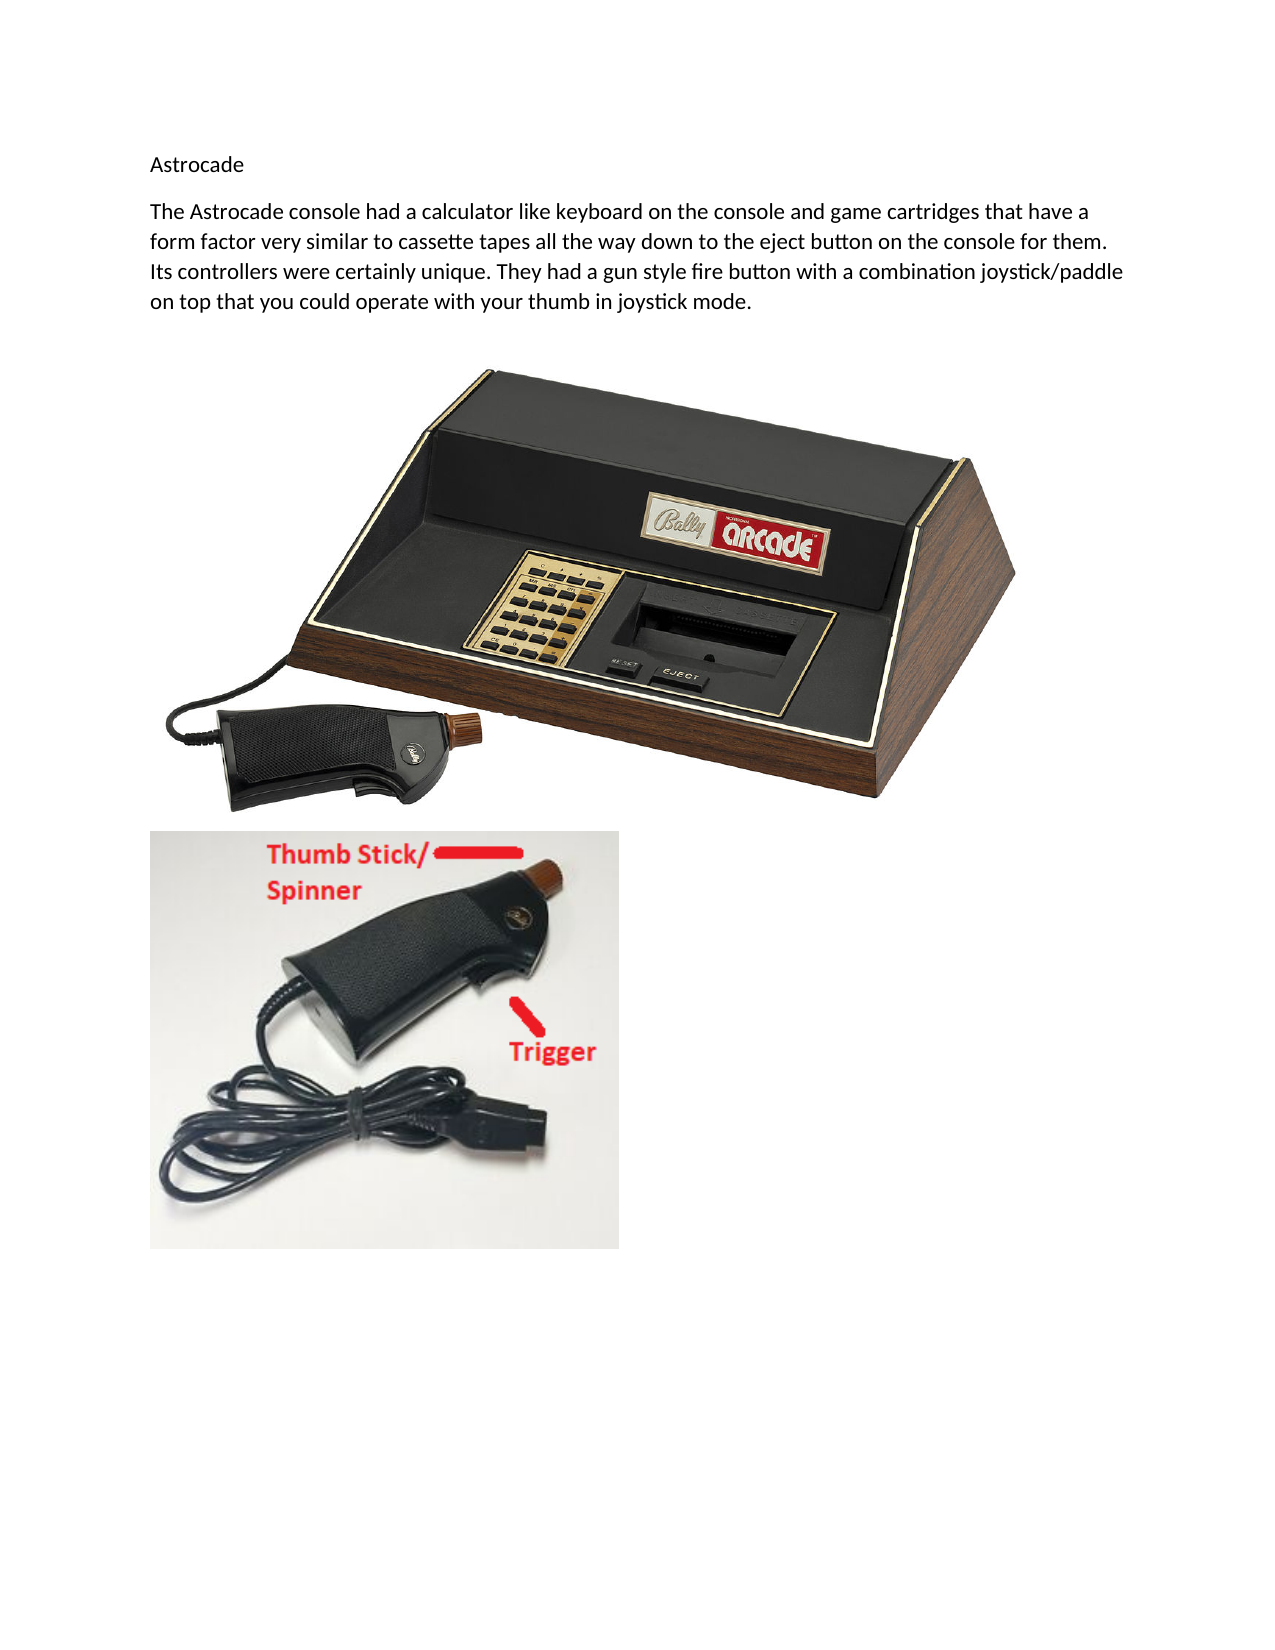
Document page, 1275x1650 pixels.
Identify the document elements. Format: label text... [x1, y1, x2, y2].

text Astrocade [150, 150, 1125, 178]
picture [150, 347, 1032, 830]
picture [150, 831, 619, 1249]
